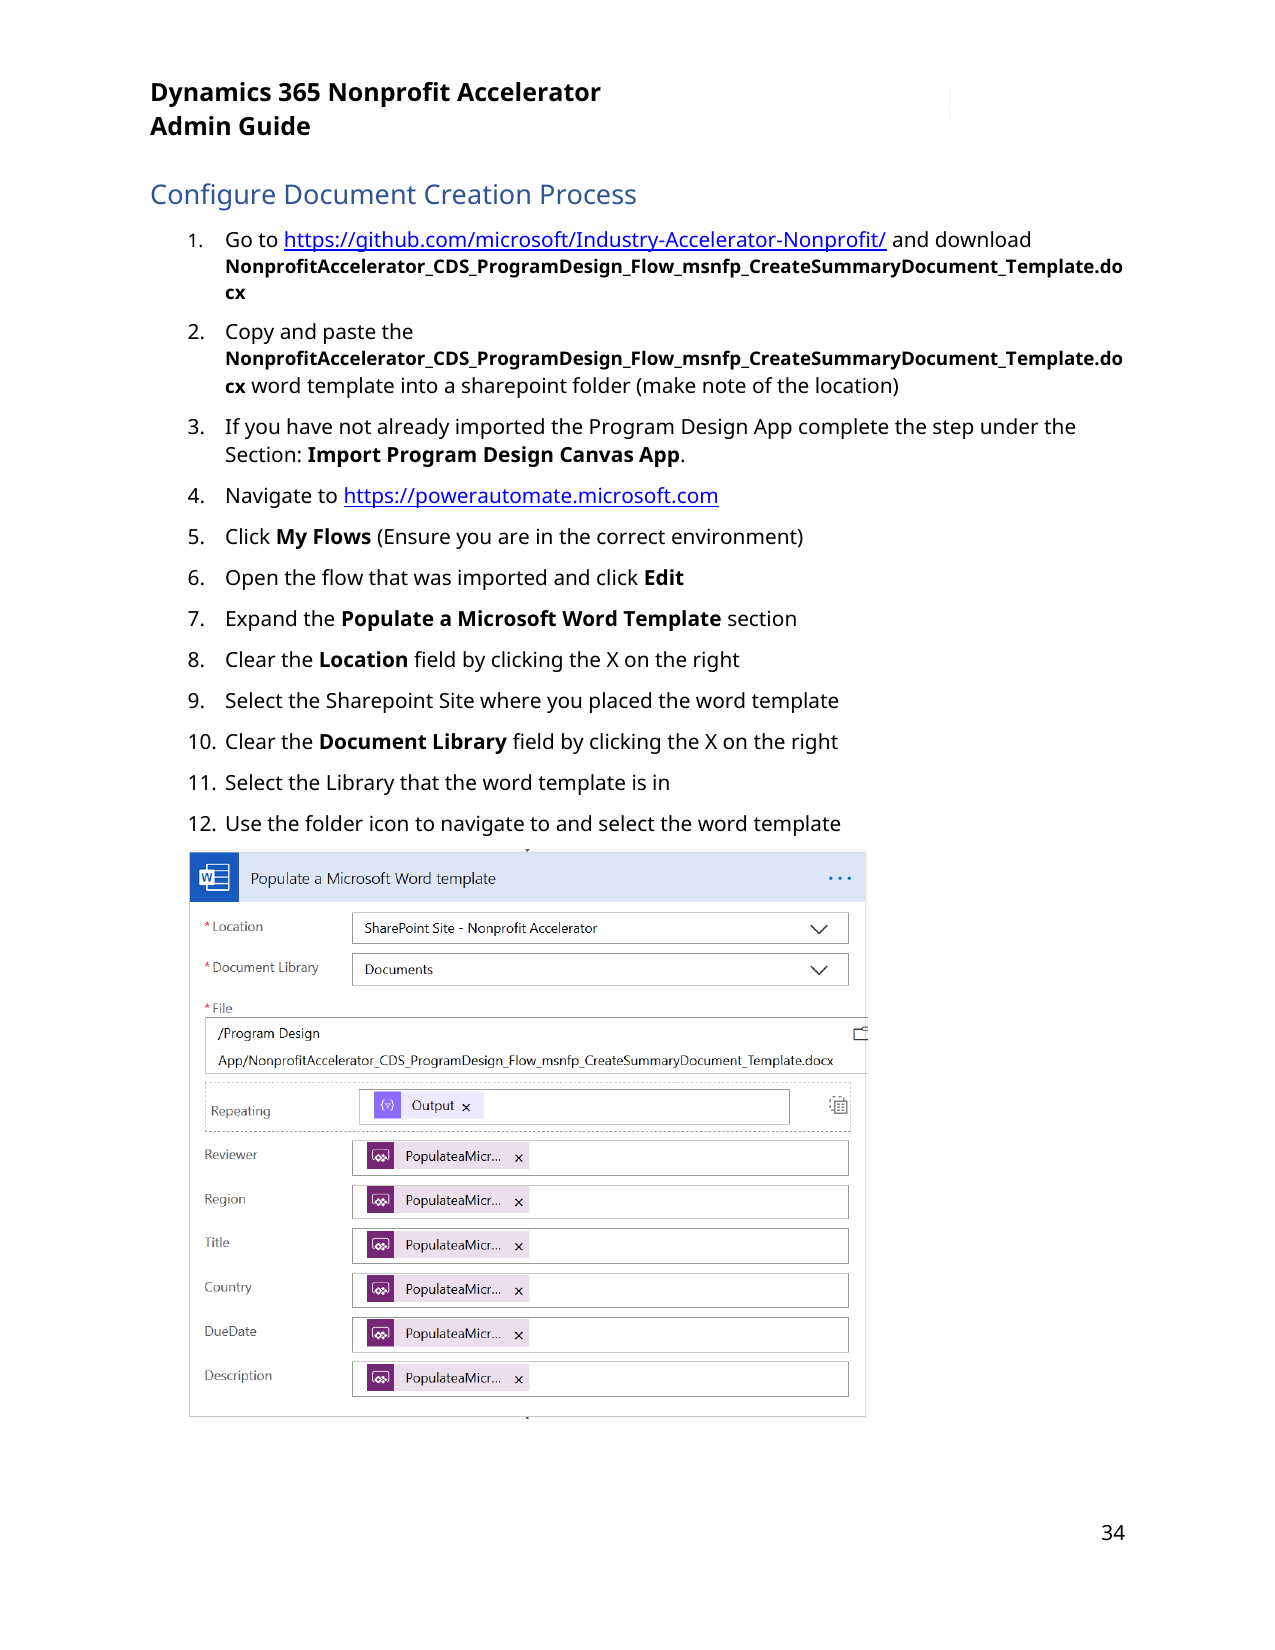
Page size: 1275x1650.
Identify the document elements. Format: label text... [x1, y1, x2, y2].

picture [187, 849, 868, 1419]
list Use the folder icon to navigate to and select the word template [187, 809, 1125, 837]
subtitle Configure Document Creation Process [150, 176, 1125, 213]
list Click My Flows (Ensure you are in the correct environment) [187, 522, 1125, 551]
list Clear the Document Library field by clicking the X on the right [187, 727, 1125, 755]
list Go to https://github.com/microsoft/Industry-Accelerator-Nonprofit/ and download NonprofitAccelerator_CDS_ProgramDesign_Flow_msnfp_CreateSummaryDocument_Template.docx [187, 225, 1125, 304]
list Select the Sharepoint Site where you placed the word template [187, 686, 1125, 714]
list Expand the Populate a Microsoft Word Template section [187, 604, 1125, 633]
list If you have not already imported the Program Design App complete the step under the Section: Import Program Design Canvas App. [187, 412, 1125, 469]
list Clear the Location field by clicking the X on the right [187, 645, 1125, 673]
list Select the Library that the word template is in [187, 768, 1125, 796]
list Navigate to https://powerautomate.microsoft.com [187, 481, 1125, 510]
list Open the flow that was imported and click Edit [187, 563, 1125, 592]
list Copy and paste the NonprofitAccelerator_CDS_ProgramDesign_Flow_msnfp_CreateSummaryDocument_Template.docx word template into a sharepoint folder (make note of the location) [187, 317, 1125, 399]
